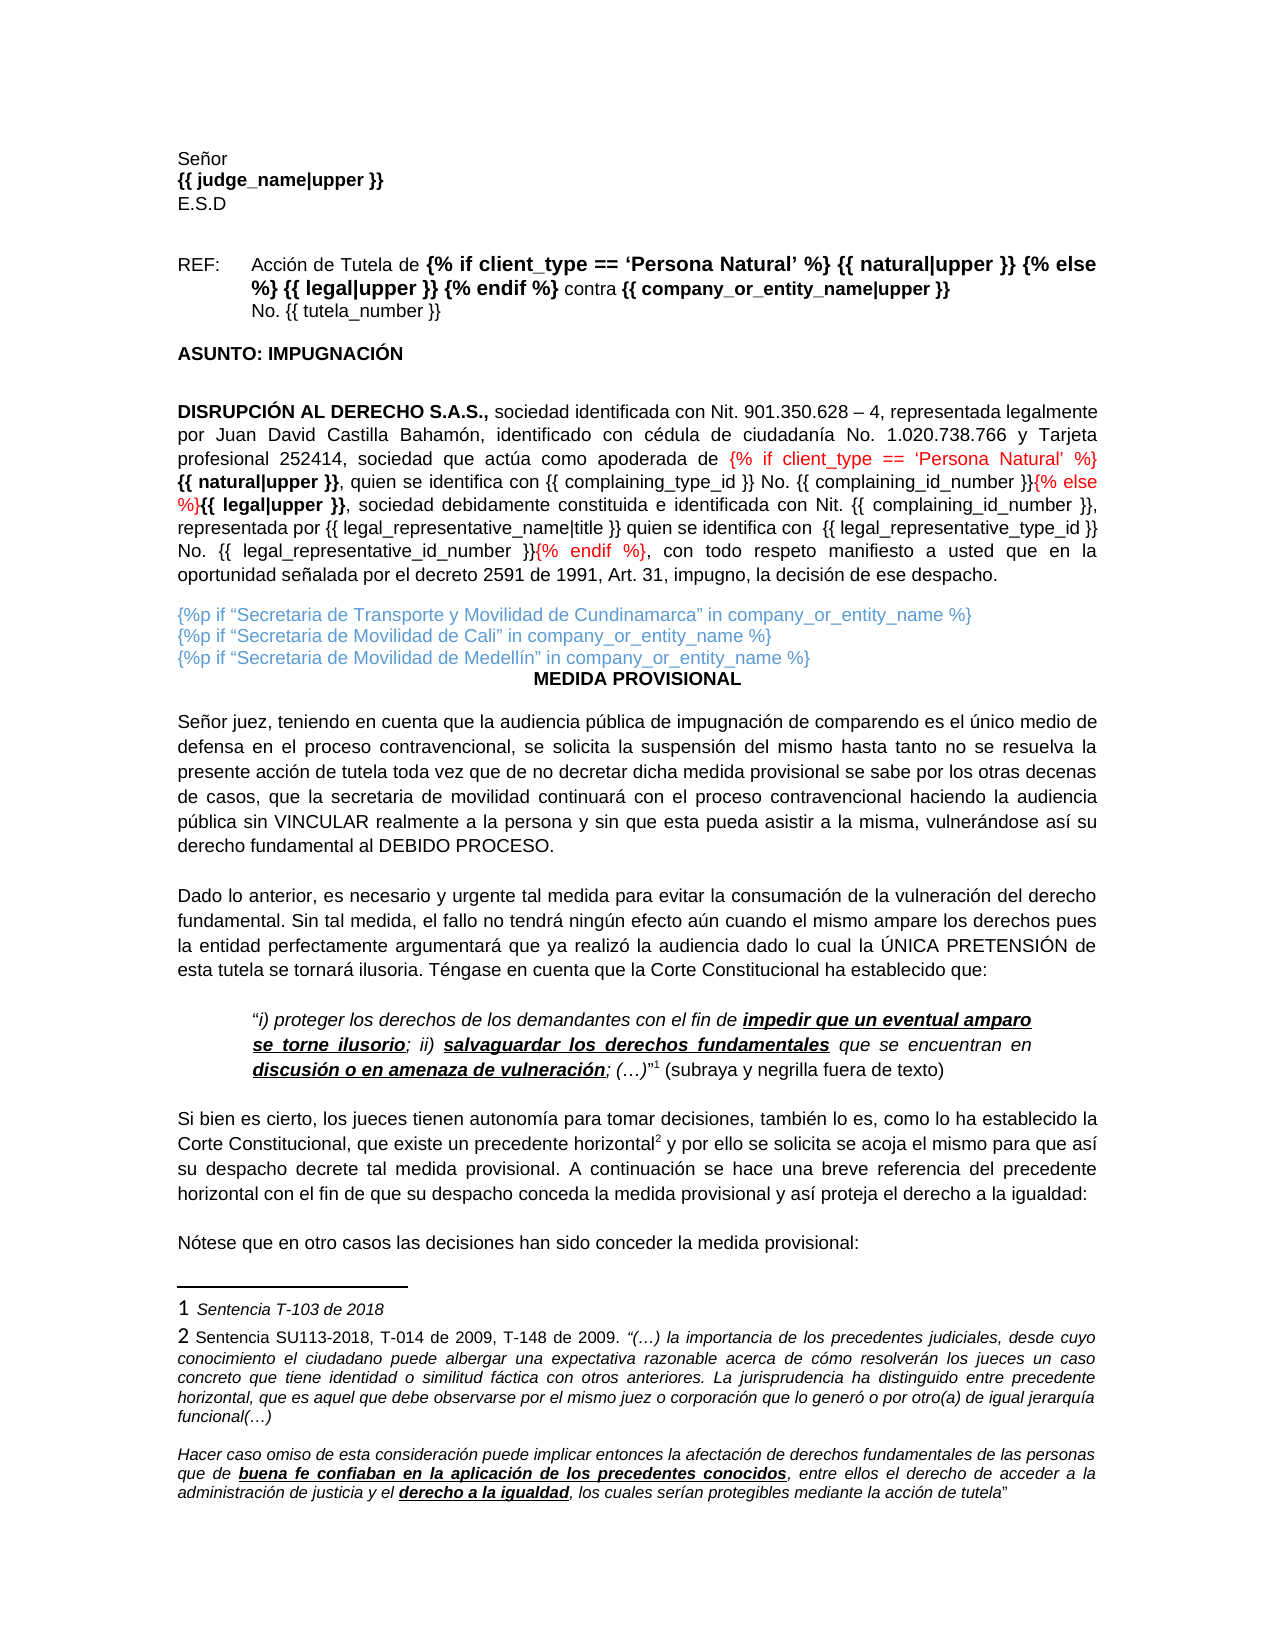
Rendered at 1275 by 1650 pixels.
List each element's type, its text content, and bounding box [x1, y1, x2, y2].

text {%p if “Secretaria de Movilidad de Cali” in company_or_entity_name %} [177, 625, 1098, 647]
text No. {{ tutela_number }} [251, 300, 1098, 321]
text Señor [177, 148, 1098, 169]
text “i) proteger los derechos de los demandantes con el fin de impedir que un eventual amparo se torne ilusorio; ii) salvaguardar los derechos fundamentales que se encuentran en discusión o en amenaza de vulneración; (…)” (subraya y negrilla fuera de texto) [252, 1009, 1034, 1080]
text MEDIDA PROVISIONAL [177, 668, 1098, 690]
text E.S.D [177, 192, 1098, 214]
text DISRUPCIÓN AL DERECHO S.A.S., sociedad identificada con Nit. 901.350.628 – 4, representada legalmente por Juan David Castilla Bahamón, identificado con cédula de ciudadanía No. 1.020.738.766 y Tarjeta profesional 252414, sociedad que actúa como apoderada de {% if client_type == ‘Persona Natural’ %}{{ natural|upper }}, quien se identifica con {{ complaining_type_id }} No. {{ complaining_id_number }}{% else %}{{ legal|upper }}, sociedad debidamente constituida e identificada con Nit. {{ complaining_id_number }}, representada por {{ legal_representative_name|title }} quien se identifica con {{ legal_representative_type_id }} No. {{ legal_representative_id_number }}{% endif %}, con todo respeto manifiesto a usted que en la oportunidad señalada por el decreto 2591 de 1991, Art. 31, impugno, la decisión de ese despacho. [177, 401, 1098, 585]
text Si bien es cierto, los jueces tienen autonomía para tomar decisiones, también lo es, como lo ha establecido la Corte Constitucional, que existe un precedente horizontal y por ello se solicita se acoja el mismo para que así su despacho decrete tal medida provisional. A continuación se hace una breve referencia del precedente horizontal con el fin de que su despacho conceda la medida provisional y así proteja el derecho a la igualdad: [177, 1108, 1098, 1204]
text Señor juez, teniendo en cuenta que la audiencia pública de impugnación de comparendo es el único medio de defensa en el proceso contravencional, se solicita la suspensión del mismo hasta tanto no se resuelva la presente acción de tutela toda vez que de no decretar dicha medida provisional se sabe por los otras decenas de casos, que la secretaria de movilidad continuará con el proceso contravencional haciendo la audiencia pública sin VINCULAR realmente a la persona y sin que esta pueda asistir a la misma, vulnerándose así su derecho fundamental al DEBIDO PROCESO. [177, 711, 1098, 857]
text {{ judge_name|upper }} [177, 169, 1098, 191]
text Dado lo anterior, es necesario y urgente tal medida para evitar la consumación de la vulneración del derecho fundamental. Sin tal medida, el fallo no tendrá ningún efecto aún cuando el mismo ampare los derechos pues la entidad perfectamente argumentará que ya realizó la audiencia dado lo cual la ÚNICA PRETENSIÓN de esta tutela se tornará ilusoria. Téngase en cuenta que la Corte Constitucional ha establecido que: [177, 885, 1098, 981]
text ASUNTO: IMPUGNACIÓN [177, 343, 1098, 364]
text Nótese que en otro casos las decisiones han sido conceder la medida provisional: [177, 1232, 1098, 1253]
text {%p if “Secretaria de Movilidad de Medellín” in company_or_entity_name %} [177, 647, 1098, 668]
text REF: Acción de Tutela de {% if client_type == ‘Persona Natural’ %} {{ natural|upper }} {% else %} {{ legal|upper }} {% endif %} contra {{ company_or_entity_name|upper }} [177, 252, 1098, 300]
text {%p if “Secretaria de Transporte y Movilidad de Cundinamarca” in company_or_entity_name %} [177, 603, 1098, 625]
